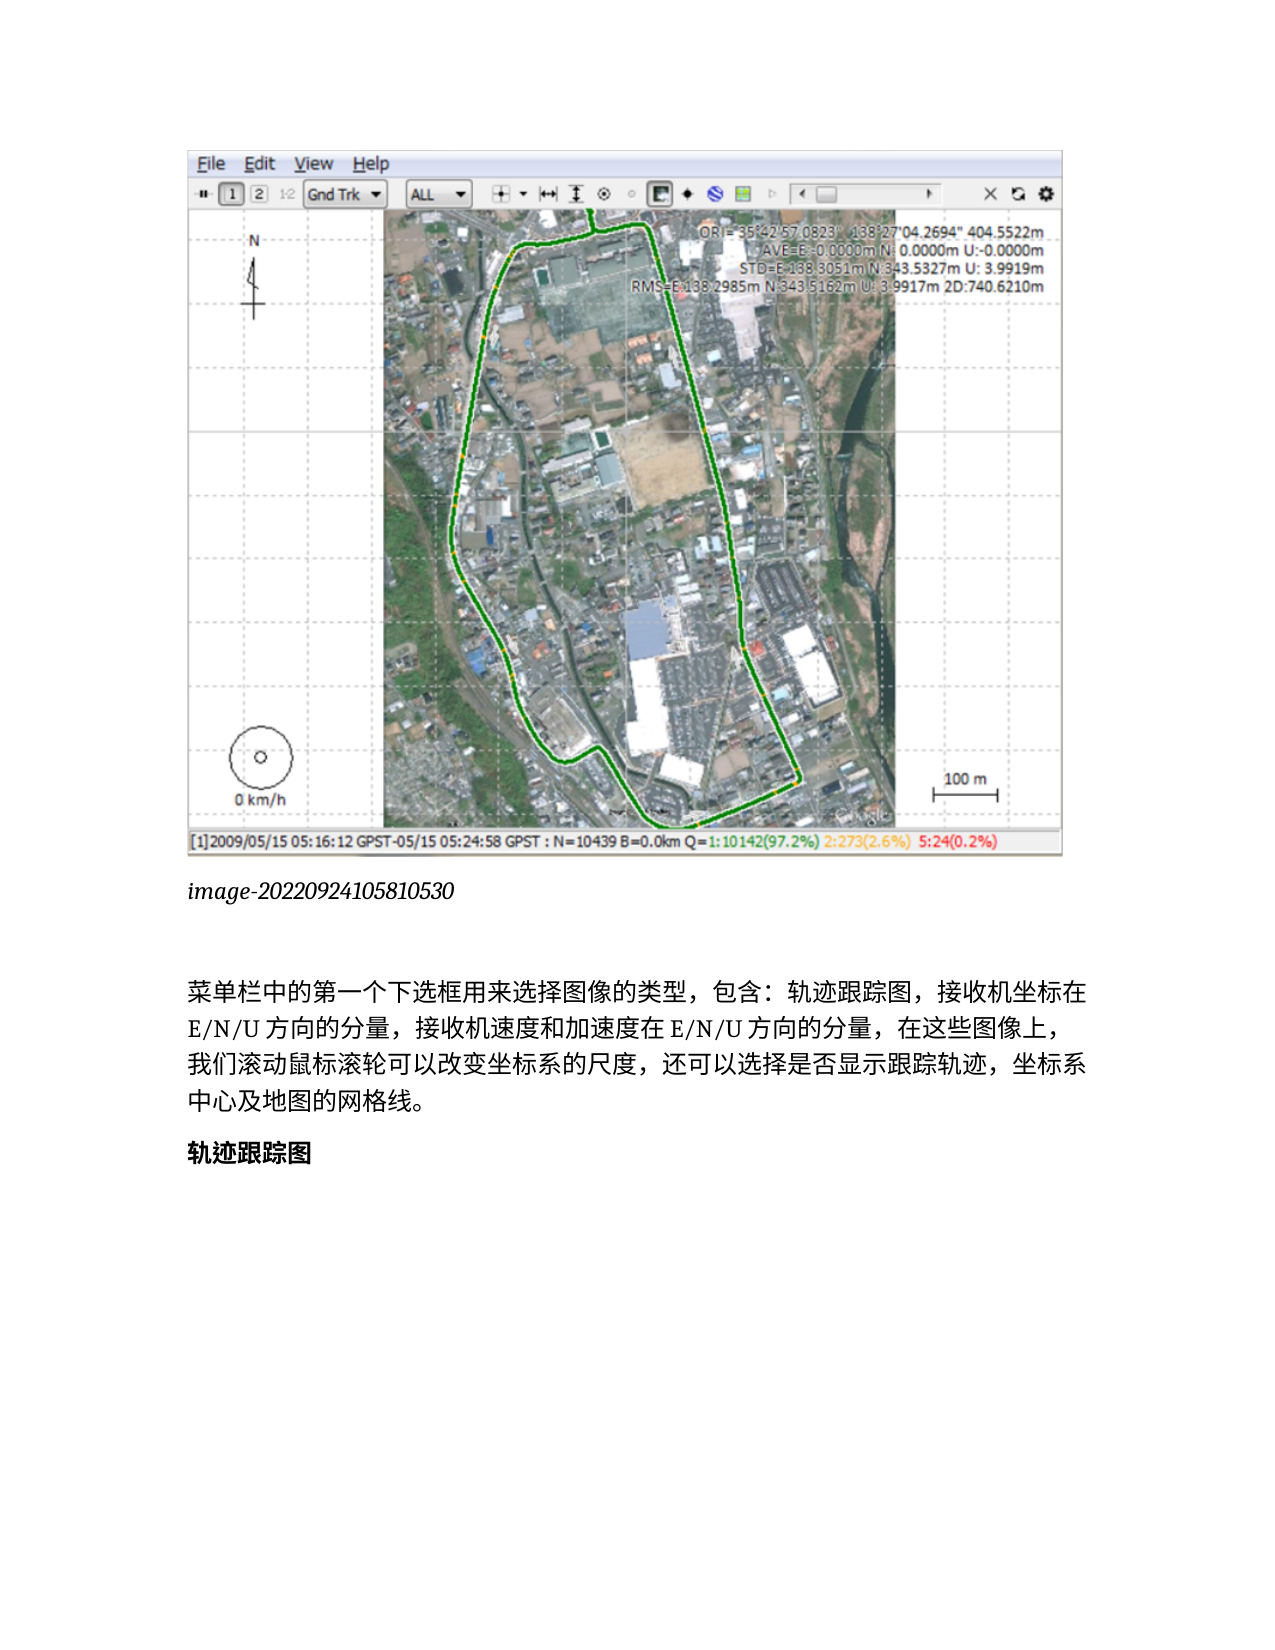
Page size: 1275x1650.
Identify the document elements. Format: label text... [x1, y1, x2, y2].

text 轨迹跟踪图 [187, 1136, 1087, 1170]
text image-20220924105810530 [187, 877, 1087, 906]
text 菜单栏中的第一个下选框用来选择图像的类型，包含：轨迹跟踪图，接收机坐标在E/N/U方向的分量，接收机速度和加速度在E/N/U方向的分量，在这些图像上，我们滚动鼠标滚轮可以改变坐标系的尺度，还可以选择是否显示跟踪轨迹，坐标系中心及地图的网格线。 [187, 972, 1087, 1117]
picture [187, 150, 1063, 857]
